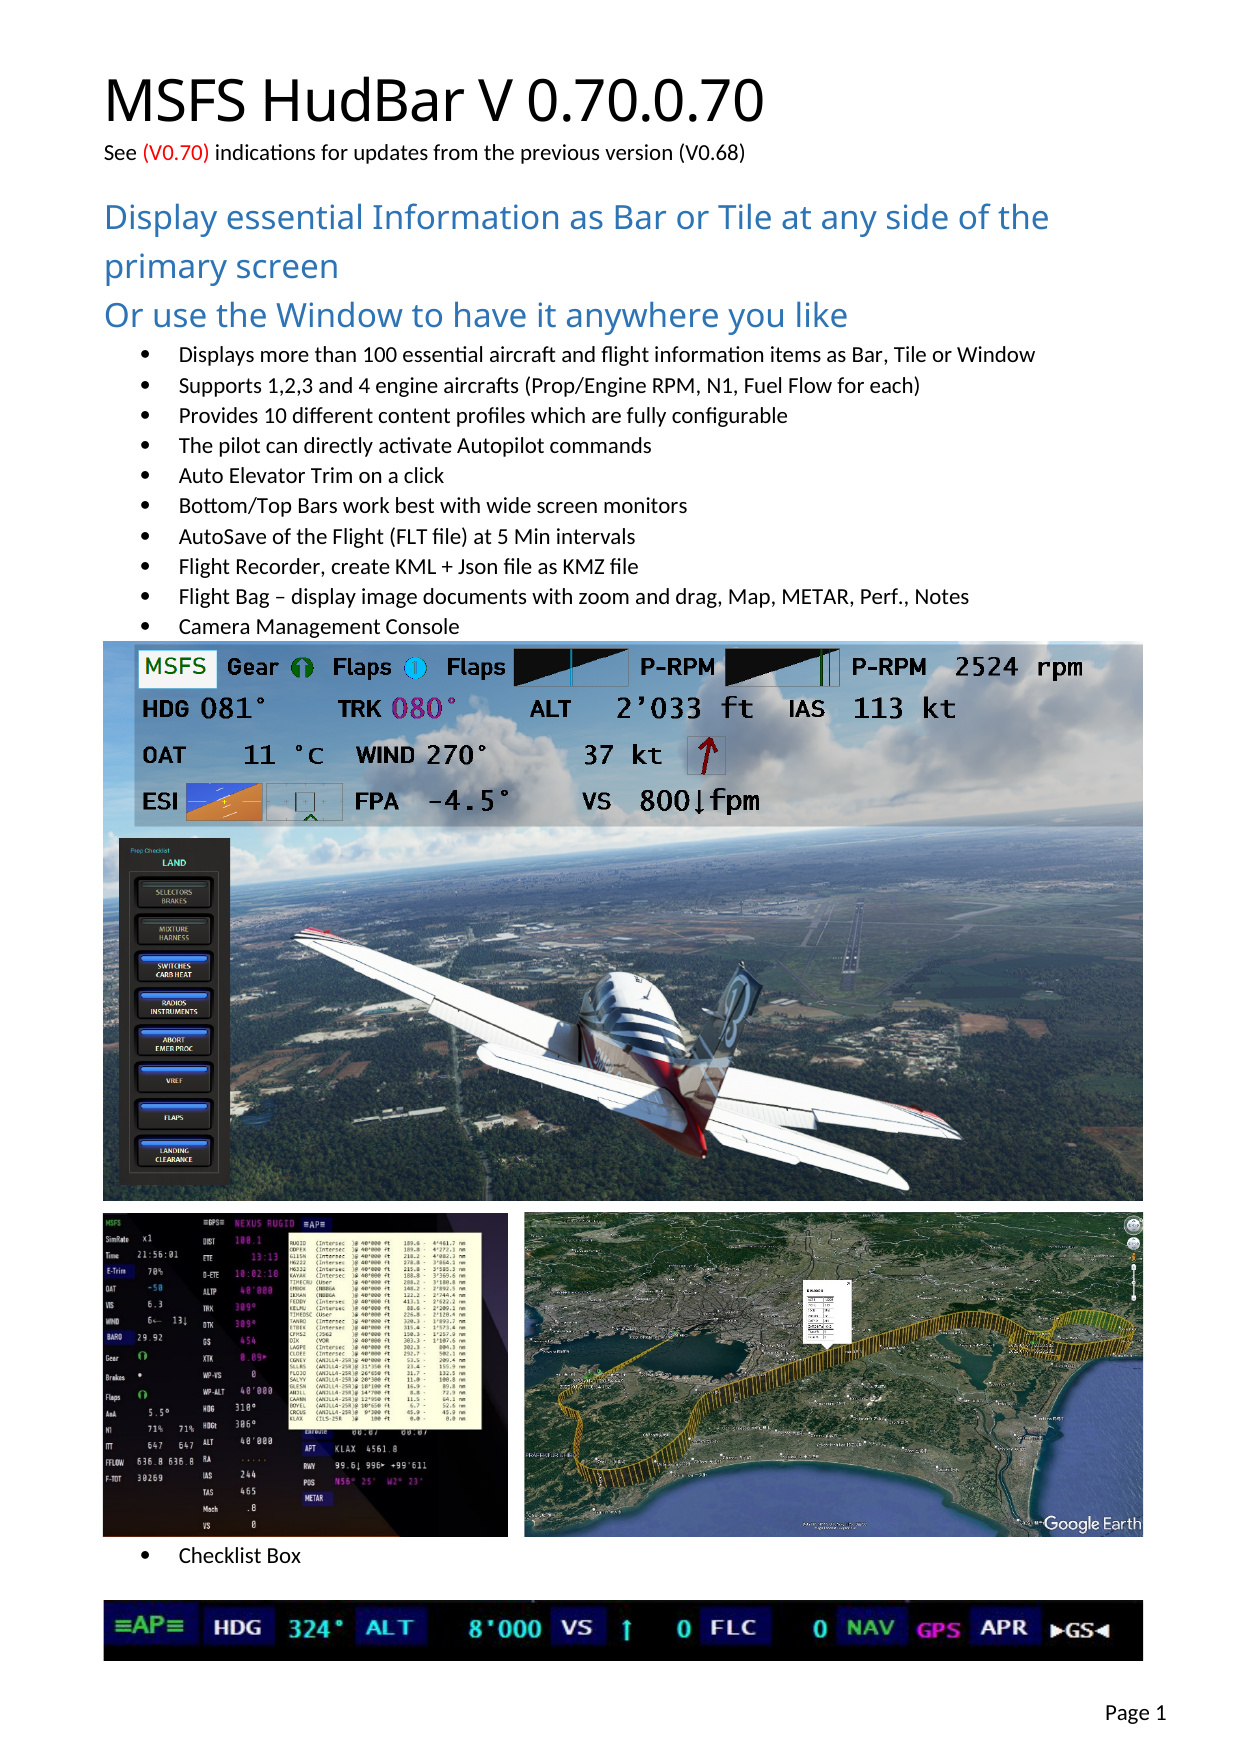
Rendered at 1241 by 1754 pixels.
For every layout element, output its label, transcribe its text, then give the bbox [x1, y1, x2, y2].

picture [524, 1212, 1144, 1537]
list Supports 1,2,3 and 4 engine aircrafts (Prop/Engine RPM, N1, Fuel Flow for each) [141, 371, 1167, 399]
list Flight Bag – display image documents with zoom and drag, Map, METAR, Perf., Notes [141, 582, 1167, 610]
picture [103, 641, 1143, 1201]
list Displays more than 100 essential aircraft and flight information items as Bar, Tile or Window [141, 341, 1167, 369]
list AutoSave of the Flight (FLT file) at 5 Min intervals [141, 522, 1167, 550]
picture [102, 1213, 508, 1537]
list Flight Recorder, create KML + Json file as KMZ file [141, 552, 1167, 580]
text See (V0.70) indications for updates from the previous version (V0.68) [103, 138, 1167, 167]
picture [103, 1600, 1144, 1661]
list Camera Management Console [141, 612, 1167, 641]
list Auto Elevator Trim on a click [141, 461, 1167, 489]
list Bottom/Top Bars work best with wide screen monitors [141, 492, 1167, 520]
subtitle Display essential Information as Bar or Tile at any side of the primary screen Or use the Window to have it anywhere you like [103, 194, 1167, 337]
list The pilot can directly activate Autopilot commands [141, 431, 1167, 459]
title MSFS HudBar V 0.70.0.70 [103, 59, 1167, 138]
list Provides 10 different content profiles which are fully configurable [141, 401, 1167, 429]
